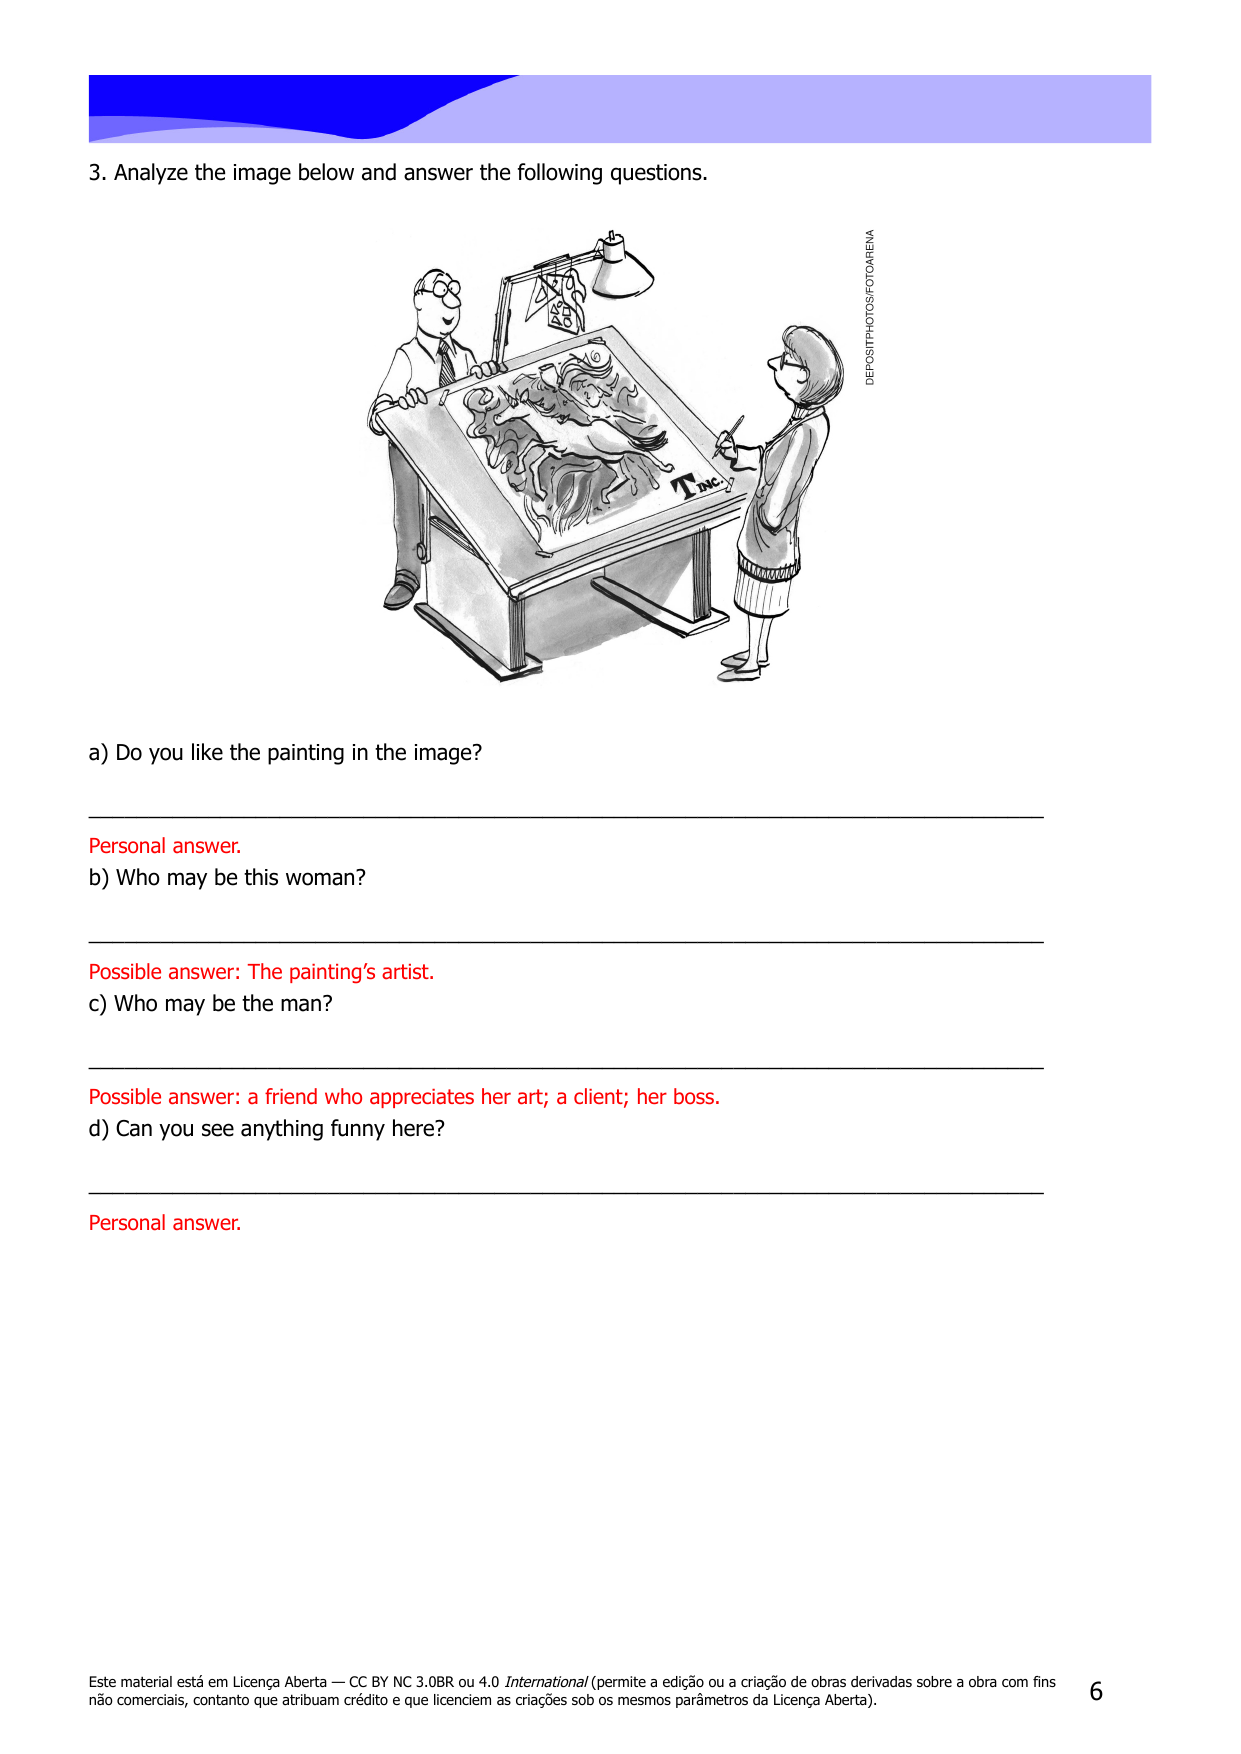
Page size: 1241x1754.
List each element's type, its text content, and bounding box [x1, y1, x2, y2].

text 3. Analyze the image below and answer the following questions. [89, 159, 1152, 185]
text Possible answer: a friend who appreciates her art; a client; her boss. [89, 1084, 1152, 1109]
text ________________________________________________________________________________ [89, 1144, 1152, 1203]
text ________________________________________________________________________________ [89, 1019, 1152, 1078]
text Personal answer. [89, 1209, 1152, 1234]
text b) Who may be this woman? [89, 864, 1152, 890]
text c) Who may be the man? [89, 989, 1152, 1016]
text ________________________________________________________________________________ [89, 893, 1152, 952]
text Possible answer: The painting’s artist. [89, 958, 1152, 983]
picture [359, 223, 882, 701]
picture [88, 75, 1152, 156]
text a) Do you like the painting in the image? [89, 738, 1152, 765]
text Personal answer. [89, 833, 1152, 858]
text d) Can you see anything funny here? [89, 1115, 1152, 1141]
text ________________________________________________________________________________ [89, 768, 1152, 827]
